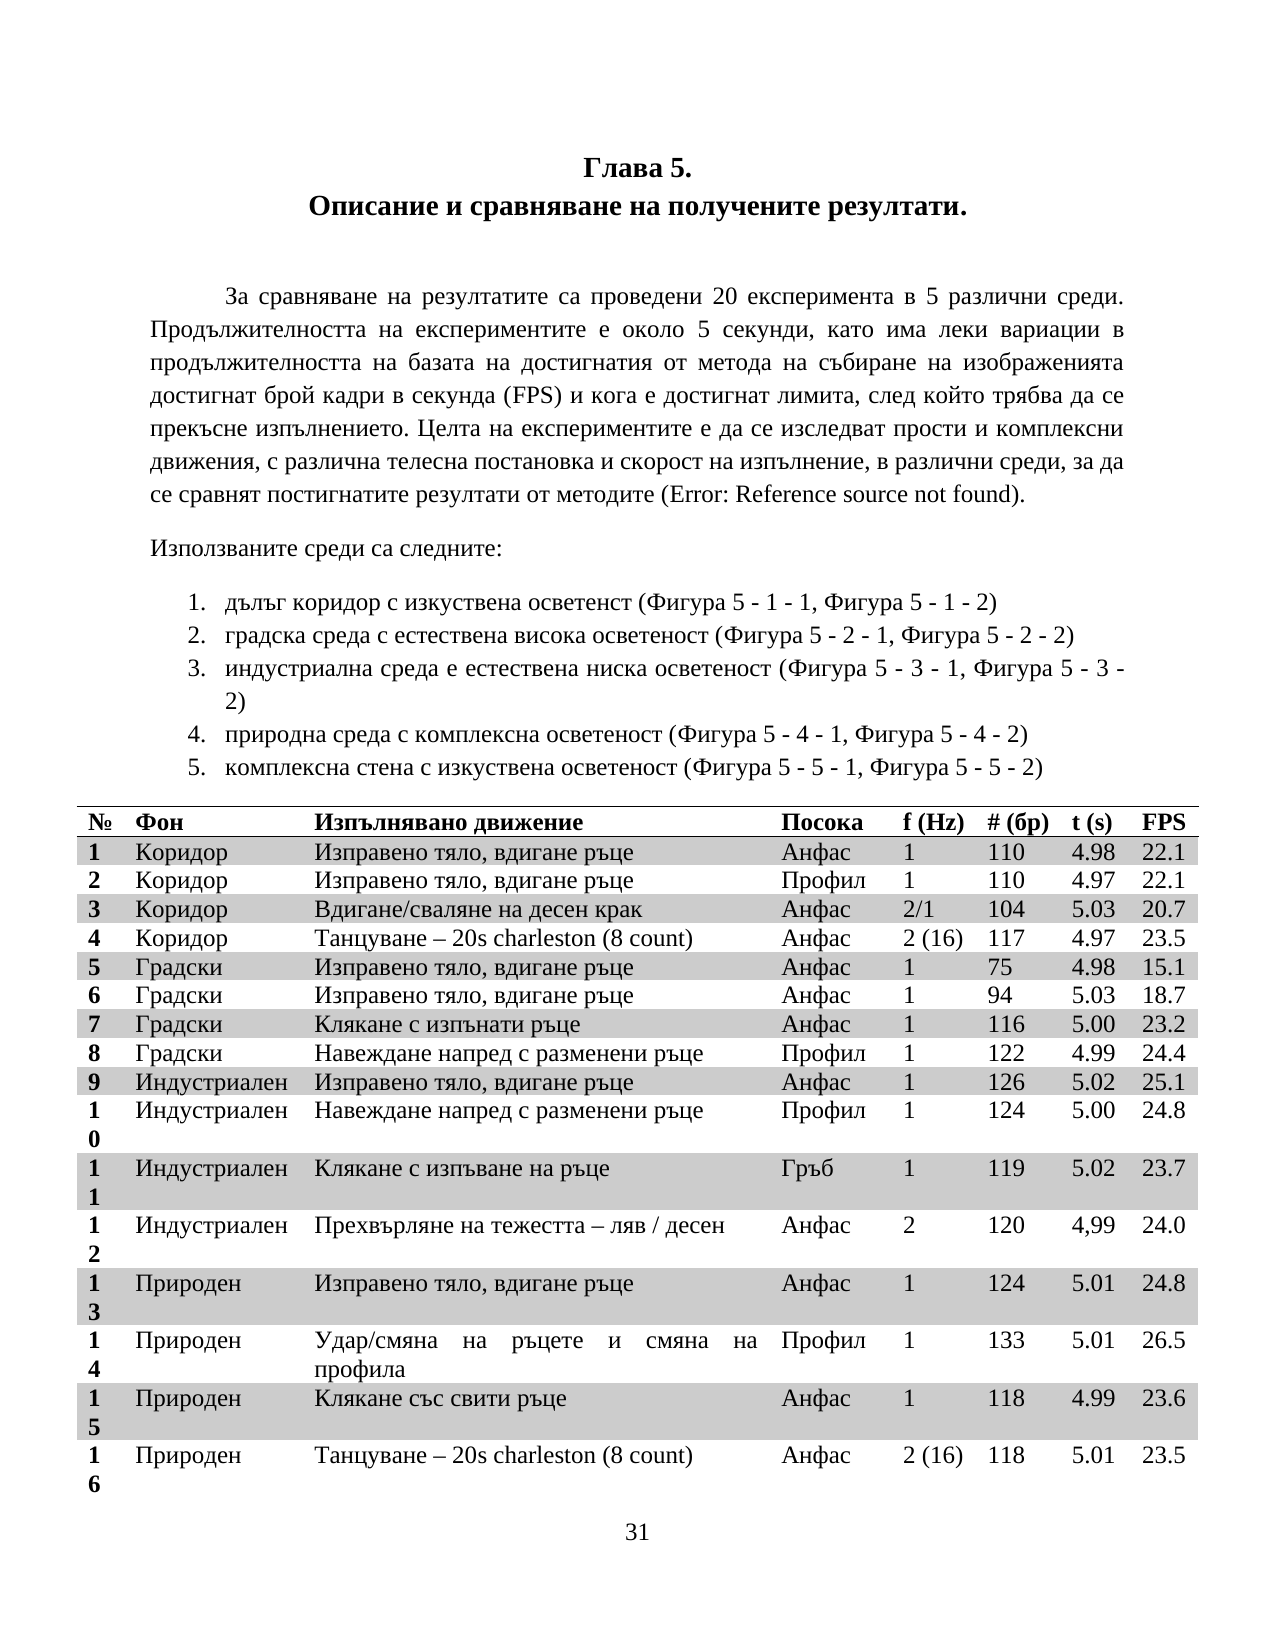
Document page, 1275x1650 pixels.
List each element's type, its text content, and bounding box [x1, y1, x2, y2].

table_cell Градски [124, 1038, 303, 1067]
table_cell 5.01 [1060, 1325, 1131, 1383]
table_cell Клякане с изпънати ръце [303, 1009, 770, 1038]
table_cell Анфас [770, 923, 892, 952]
table_cell 3 [77, 894, 124, 923]
table_cell 104 [976, 894, 1060, 923]
table_cell 119 [976, 1153, 1060, 1210]
table_cell Удар/смяна на ръцете и смяна на профила [303, 1325, 770, 1383]
table_cell 15 [77, 1383, 124, 1440]
table_cell Анфас [770, 1067, 892, 1095]
table_header # (бр) [976, 807, 1060, 836]
table_cell 1 [77, 837, 124, 865]
table_cell Танцуване – 20s charleston (8 count) [303, 1440, 770, 1498]
table_cell 4.98 [1060, 952, 1131, 980]
table_cell 1 [892, 1095, 976, 1153]
table_cell 23.2 [1131, 1009, 1198, 1038]
table_cell Анфас [770, 1210, 892, 1268]
table_cell 1 [892, 865, 976, 894]
table_cell 1 [892, 837, 976, 865]
table_cell 15.1 [1131, 952, 1198, 980]
table_cell 124 [976, 1268, 1060, 1325]
table_cell 24.8 [1131, 1095, 1198, 1153]
text Използваните среди са следните: [150, 533, 1125, 562]
table_cell 22.1 [1131, 865, 1198, 894]
table_cell 110 [976, 865, 1060, 894]
table_cell Навеждане напред с разменени ръце [303, 1095, 770, 1153]
table_cell Танцуване – 20s charleston (8 count) [303, 923, 770, 952]
table_cell Навеждане напред с разменени ръце [303, 1038, 770, 1067]
table_cell 2 (16) [892, 923, 976, 952]
table_cell 4.99 [1060, 1038, 1131, 1067]
table_cell 1 [892, 1067, 976, 1095]
table_cell 5.00 [1060, 1009, 1131, 1038]
text За сравняване на резултатите са проведени 20 експеримента в 5 различни среди. Продължителността на експериментите е около 5 секунди, като има леки вариации в продължителността на базата на достигнатия от метода на събиране на изображенията достигнат брой кадри в секунда (FPS) и кога е достигнат лимита, след който трябва да се прекъсне изпълнението. Целта на експериментите е да се изследват прости и комплексни движения, с различна телесна постановка и скорост на изпълнение, в различни среди, за да се сравнят постигнатите резултати от методите (Таблица 5 - 1). [150, 281, 1125, 508]
table_cell 4,99 [1060, 1210, 1131, 1268]
table_header Фон [124, 807, 303, 836]
table_header t (s) [1060, 807, 1131, 836]
table_cell 22.1 [1131, 837, 1198, 865]
table_cell 1 [892, 1383, 976, 1440]
table_cell Градски [124, 952, 303, 980]
table_cell 9 [77, 1067, 124, 1095]
table_cell Анфас [770, 894, 892, 923]
table_cell Анфас [770, 1009, 892, 1038]
table_cell 118 [976, 1383, 1060, 1440]
table_cell Анфас [770, 1268, 892, 1325]
table_cell Профил [770, 1038, 892, 1067]
table_cell Коридор [124, 865, 303, 894]
table_cell Изправено тяло, вдигане ръце [303, 837, 770, 865]
table_cell 5 [77, 952, 124, 980]
table_cell 2 [892, 1210, 976, 1268]
table_cell Индустриален [124, 1095, 303, 1153]
table_cell Анфас [770, 837, 892, 865]
table_cell 23.5 [1131, 1440, 1198, 1498]
list индустриална среда е естествена ниска осветеност (Фигура 5 - 3 - 1, Фигура 5 - 3 - 2) [187, 653, 1125, 714]
table_cell 126 [976, 1067, 1060, 1095]
table_cell Изправено тяло, вдигане ръце [303, 952, 770, 980]
table_cell Градски [124, 980, 303, 1009]
table_header Посока [770, 807, 892, 836]
table_cell Анфас [770, 1440, 892, 1498]
table_cell 117 [976, 923, 1060, 952]
table_cell Изправено тяло, вдигане ръце [303, 1067, 770, 1095]
table_cell 94 [976, 980, 1060, 1009]
table_cell Природен [124, 1440, 303, 1498]
table_cell 1 [892, 1325, 976, 1383]
table_cell Изправено тяло, вдигане ръце [303, 1268, 770, 1325]
table_cell 116 [976, 1009, 1060, 1038]
table_header FPS [1131, 807, 1198, 836]
table_cell 1 [892, 1009, 976, 1038]
table_cell 16 [77, 1440, 124, 1498]
table_cell 120 [976, 1210, 1060, 1268]
table_cell 23.5 [1131, 923, 1198, 952]
table_cell 2 (16) [892, 1440, 976, 1498]
table_cell 25.1 [1131, 1067, 1198, 1095]
table_cell 12 [77, 1210, 124, 1268]
table_cell 20.7 [1131, 894, 1198, 923]
list комплексна стена с изкуствена осветеност (Фигура 5 - 5 - 1, Фигура 5 - 5 - 2) [187, 752, 1125, 781]
table_cell 1 [892, 1153, 976, 1210]
table_cell 118 [976, 1440, 1060, 1498]
table_cell Анфас [770, 980, 892, 1009]
table_cell 8 [77, 1038, 124, 1067]
table_cell 13 [77, 1268, 124, 1325]
table_cell 75 [976, 952, 1060, 980]
table_header № [77, 807, 124, 836]
table_cell Градски [124, 1009, 303, 1038]
table_cell Анфас [770, 952, 892, 980]
table_cell 14 [77, 1325, 124, 1383]
table_cell 1 [892, 952, 976, 980]
table_cell 1 [892, 1038, 976, 1067]
table_cell 11 [77, 1153, 124, 1210]
table_cell 24.4 [1131, 1038, 1198, 1067]
table_cell Коридор [124, 894, 303, 923]
table_cell 26.5 [1131, 1325, 1198, 1383]
table_cell 23.6 [1131, 1383, 1198, 1440]
table_cell Индустриален [124, 1210, 303, 1268]
table_cell Изправено тяло, вдигане ръце [303, 980, 770, 1009]
table_cell 133 [976, 1325, 1060, 1383]
table_cell 4.97 [1060, 923, 1131, 952]
table_cell 7 [77, 1009, 124, 1038]
table_cell 5.01 [1060, 1268, 1131, 1325]
table_cell 2 [77, 865, 124, 894]
table_cell 4.97 [1060, 865, 1131, 894]
table_cell 124 [976, 1095, 1060, 1153]
table_cell Прехвърляне на тежестта – ляв / десен [303, 1210, 770, 1268]
table_cell 23.7 [1131, 1153, 1198, 1210]
table_cell 6 [77, 980, 124, 1009]
table_cell Природен [124, 1325, 303, 1383]
table_cell 24.0 [1131, 1210, 1198, 1268]
table_cell 5.02 [1060, 1067, 1131, 1095]
table_cell Коридор [124, 923, 303, 952]
table_cell 4.99 [1060, 1383, 1131, 1440]
list дълъг коридор с изкуствена осветенст (Фигура 5 - 1 - 1, Фигура 5 - 1 - 2) [187, 587, 1125, 616]
table_cell 1 [892, 1268, 976, 1325]
table_cell Профил [770, 865, 892, 894]
table_cell 5.03 [1060, 894, 1131, 923]
table_cell Индустриален [124, 1067, 303, 1095]
table_cell 18.7 [1131, 980, 1198, 1009]
table_cell Коридор [124, 837, 303, 865]
table_cell Профил [770, 1095, 892, 1153]
table_cell 5.03 [1060, 980, 1131, 1009]
table_header f (Hz) [892, 807, 976, 836]
table_cell 1 [892, 980, 976, 1009]
list градска среда с естествена висока осветеност (Фигура 5 - 2 - 1, Фигура 5 - 2 - 2) [187, 620, 1125, 648]
table_cell Анфас [770, 1383, 892, 1440]
table_cell 4 [77, 923, 124, 952]
table_cell 122 [976, 1038, 1060, 1067]
table_cell 10 [77, 1095, 124, 1153]
table_cell Природен [124, 1268, 303, 1325]
list природна среда с комплексна осветеност (Фигура 5 - 4 - 1, Фигура 5 - 4 - 2) [187, 719, 1125, 748]
table_cell 5.02 [1060, 1153, 1131, 1210]
subtitle Глава 5. Описание и сравняване на получените резултати. [150, 150, 1125, 222]
table_cell Изправено тяло, вдигане ръце [303, 865, 770, 894]
table_cell 5.00 [1060, 1095, 1131, 1153]
table_cell Клякане с изпъване на ръце [303, 1153, 770, 1210]
table_cell 110 [976, 837, 1060, 865]
table_cell Клякане със свити ръце [303, 1383, 770, 1440]
table_cell Индустриален [124, 1153, 303, 1210]
table_cell 24.8 [1131, 1268, 1198, 1325]
table_cell 5.01 [1060, 1440, 1131, 1498]
table_header Изпълнявано движение [303, 807, 770, 836]
table_cell 4.98 [1060, 837, 1131, 865]
table_cell 2/1 [892, 894, 976, 923]
table_cell Природен [124, 1383, 303, 1440]
table_cell Гръб [770, 1153, 892, 1210]
table_cell Вдигане/сваляне на десен крак [303, 894, 770, 923]
table_cell Профил [770, 1325, 892, 1383]
